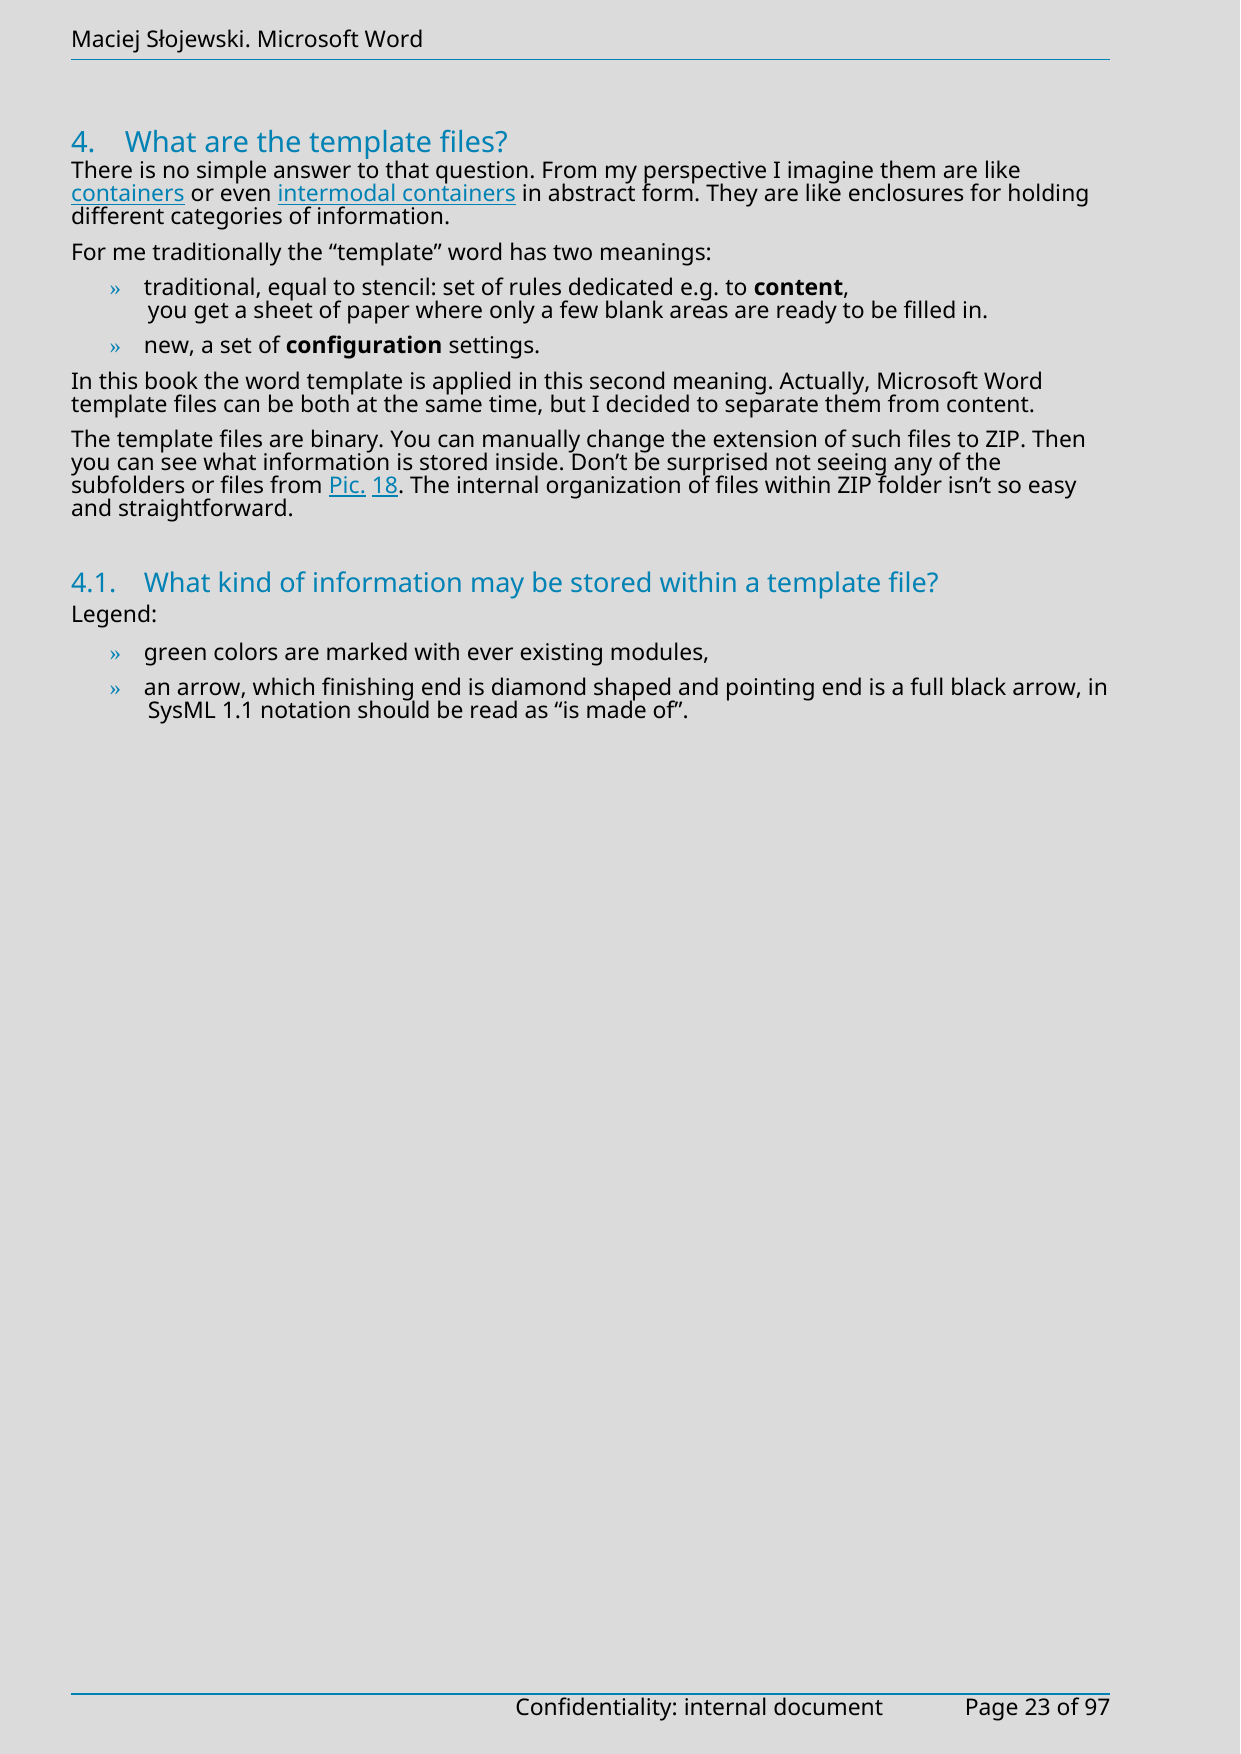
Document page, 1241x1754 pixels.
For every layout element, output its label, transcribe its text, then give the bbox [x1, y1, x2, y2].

text In this book the word template is applied in this second meaning. Actually, Microsoft Word template files can be both at the same time, but I decided to separate them from content. [71, 371, 1110, 417]
subtitle What kind of information may be stored within a template file? [71, 571, 1110, 598]
text The template files are binary. You can manually change the extension of such files to ZIP. Then you can see what information is stored inside. Don’t be surprised not seeing any of the subfolders or files from Pic. 18. The internal organization of files within ZIP folder isn’t so easy and straightforward. [71, 429, 1110, 521]
subtitle What are the template files? [71, 121, 1110, 161]
text For me traditionally the “template” word has two meanings: [71, 242, 1110, 265]
text There is no simple answer to that question. From my perspective I imagine them are like containers or even intermodal containers in abstract form. They are like enclosures for holding different categories of information. [71, 161, 1110, 229]
text Legend: [71, 598, 1110, 629]
list traditional, equal to stencil: set of rules dedicated e.g. to content, you get a sheet of paper where only a few blank areas are ready to be filled in. [109, 277, 1110, 323]
list green colors are marked with ever existing modules, [109, 642, 1110, 665]
list new, a set of configuration settings. [109, 336, 1110, 358]
list an arrow, which finishing end is diamond shaped and pointing end is a full black arrow, in SysML 1.1 notation should be read as “is made of”. [109, 677, 1110, 723]
